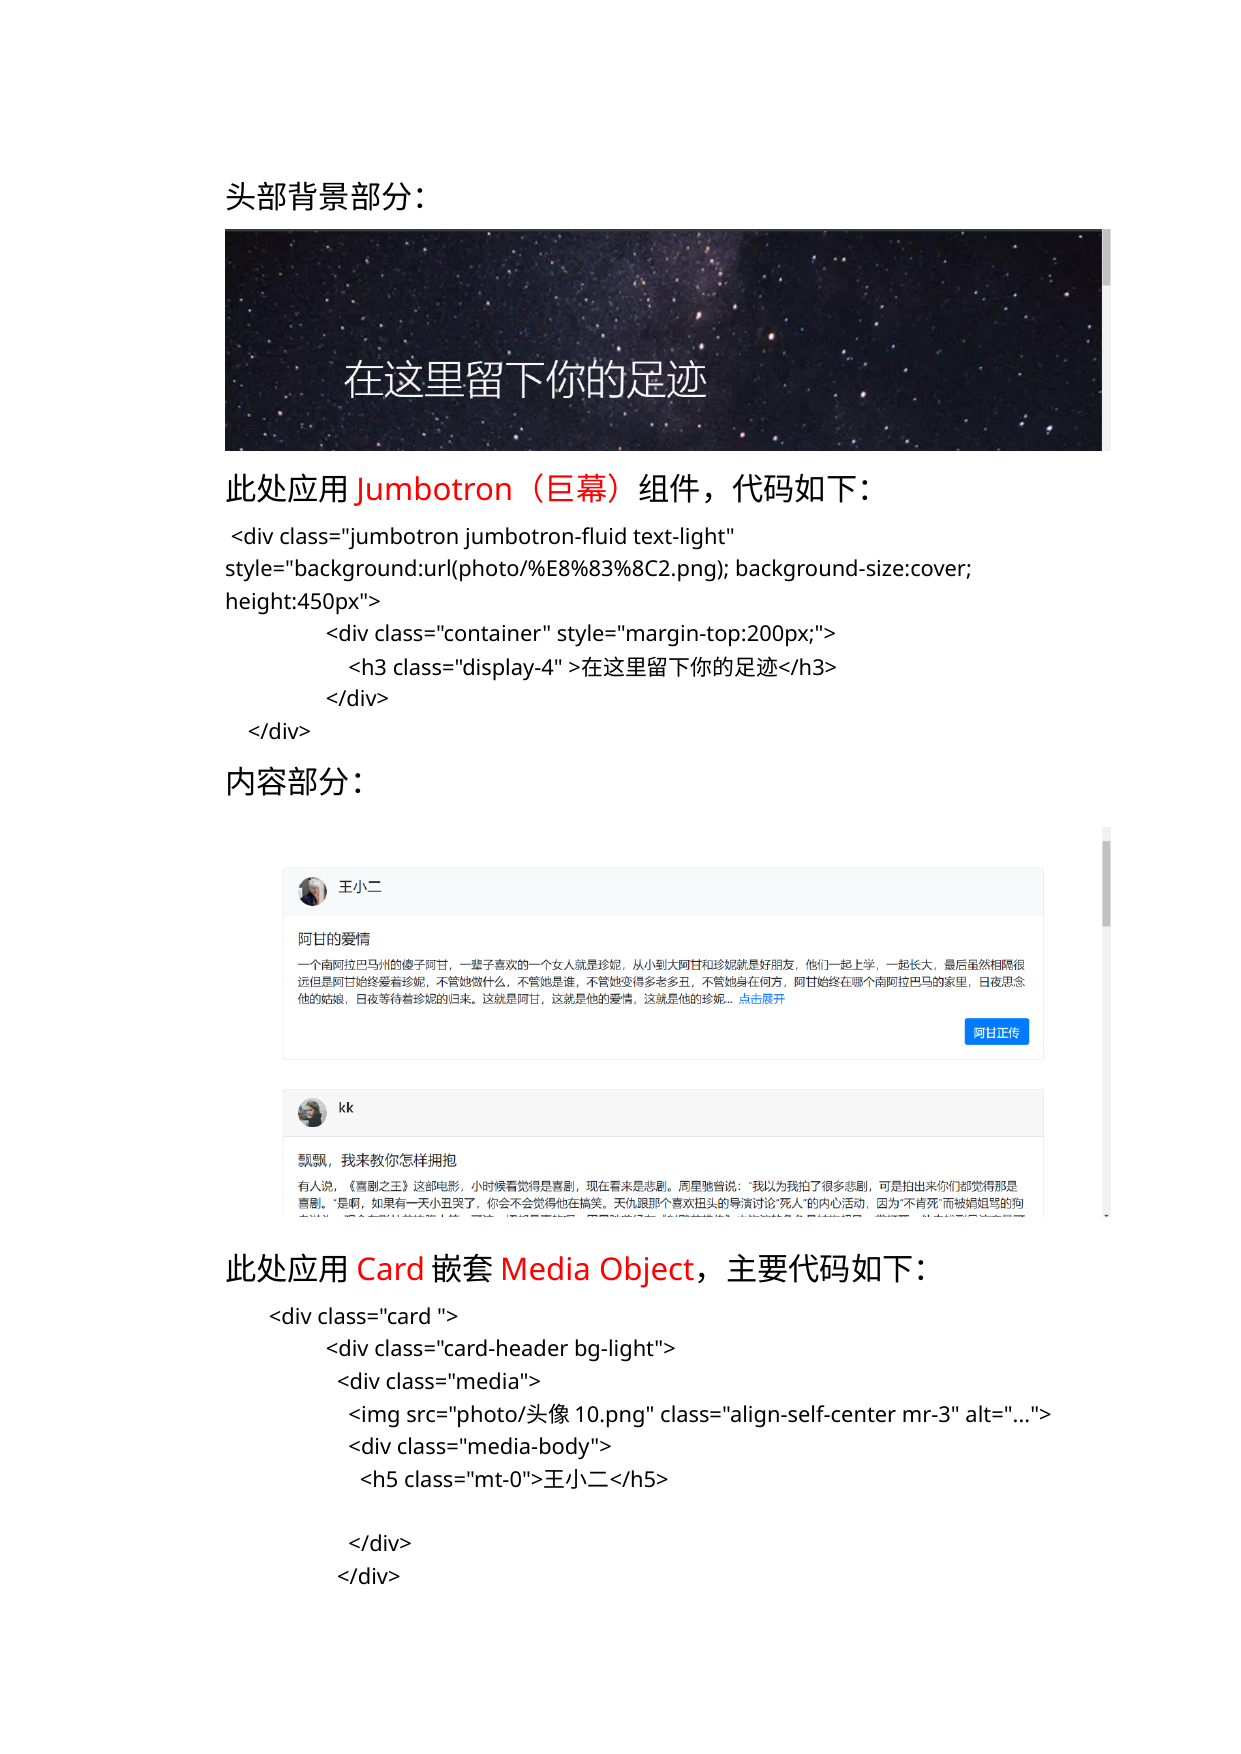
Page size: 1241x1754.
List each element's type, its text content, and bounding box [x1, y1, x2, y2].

list 头部背景部分： [225, 162, 1128, 227]
list <img src="photo/头像10.png" class="align-self-center mr-3" alt="..."> [225, 1397, 1128, 1429]
list 内容部分： [225, 747, 1128, 812]
list <div class="media-body"> [225, 1429, 1128, 1462]
list <div class="media"> [225, 1364, 1128, 1397]
list </div> [225, 1559, 1128, 1592]
picture [225, 229, 1111, 451]
list <div class="card-header bg-light"> [225, 1332, 1128, 1364]
list <div class="jumbotron jumbotron-fluid text-light" style="background:url(photo/%E8%83%8C2.png); background-size:cover; height:450px"> [225, 519, 1128, 617]
list </div> [225, 1527, 1128, 1559]
list <div class="card "> [225, 1299, 1128, 1332]
picture [225, 827, 1111, 1217]
list </div> [225, 682, 1128, 714]
list </div> [225, 714, 1128, 747]
list <h5 class="mt-0">王小二</h5> [225, 1462, 1128, 1494]
list <div class="container" style="margin-top:200px;"> [225, 617, 1128, 649]
list <h3 class="display-4" >在这里留下你的足迹</h3> [225, 649, 1128, 682]
